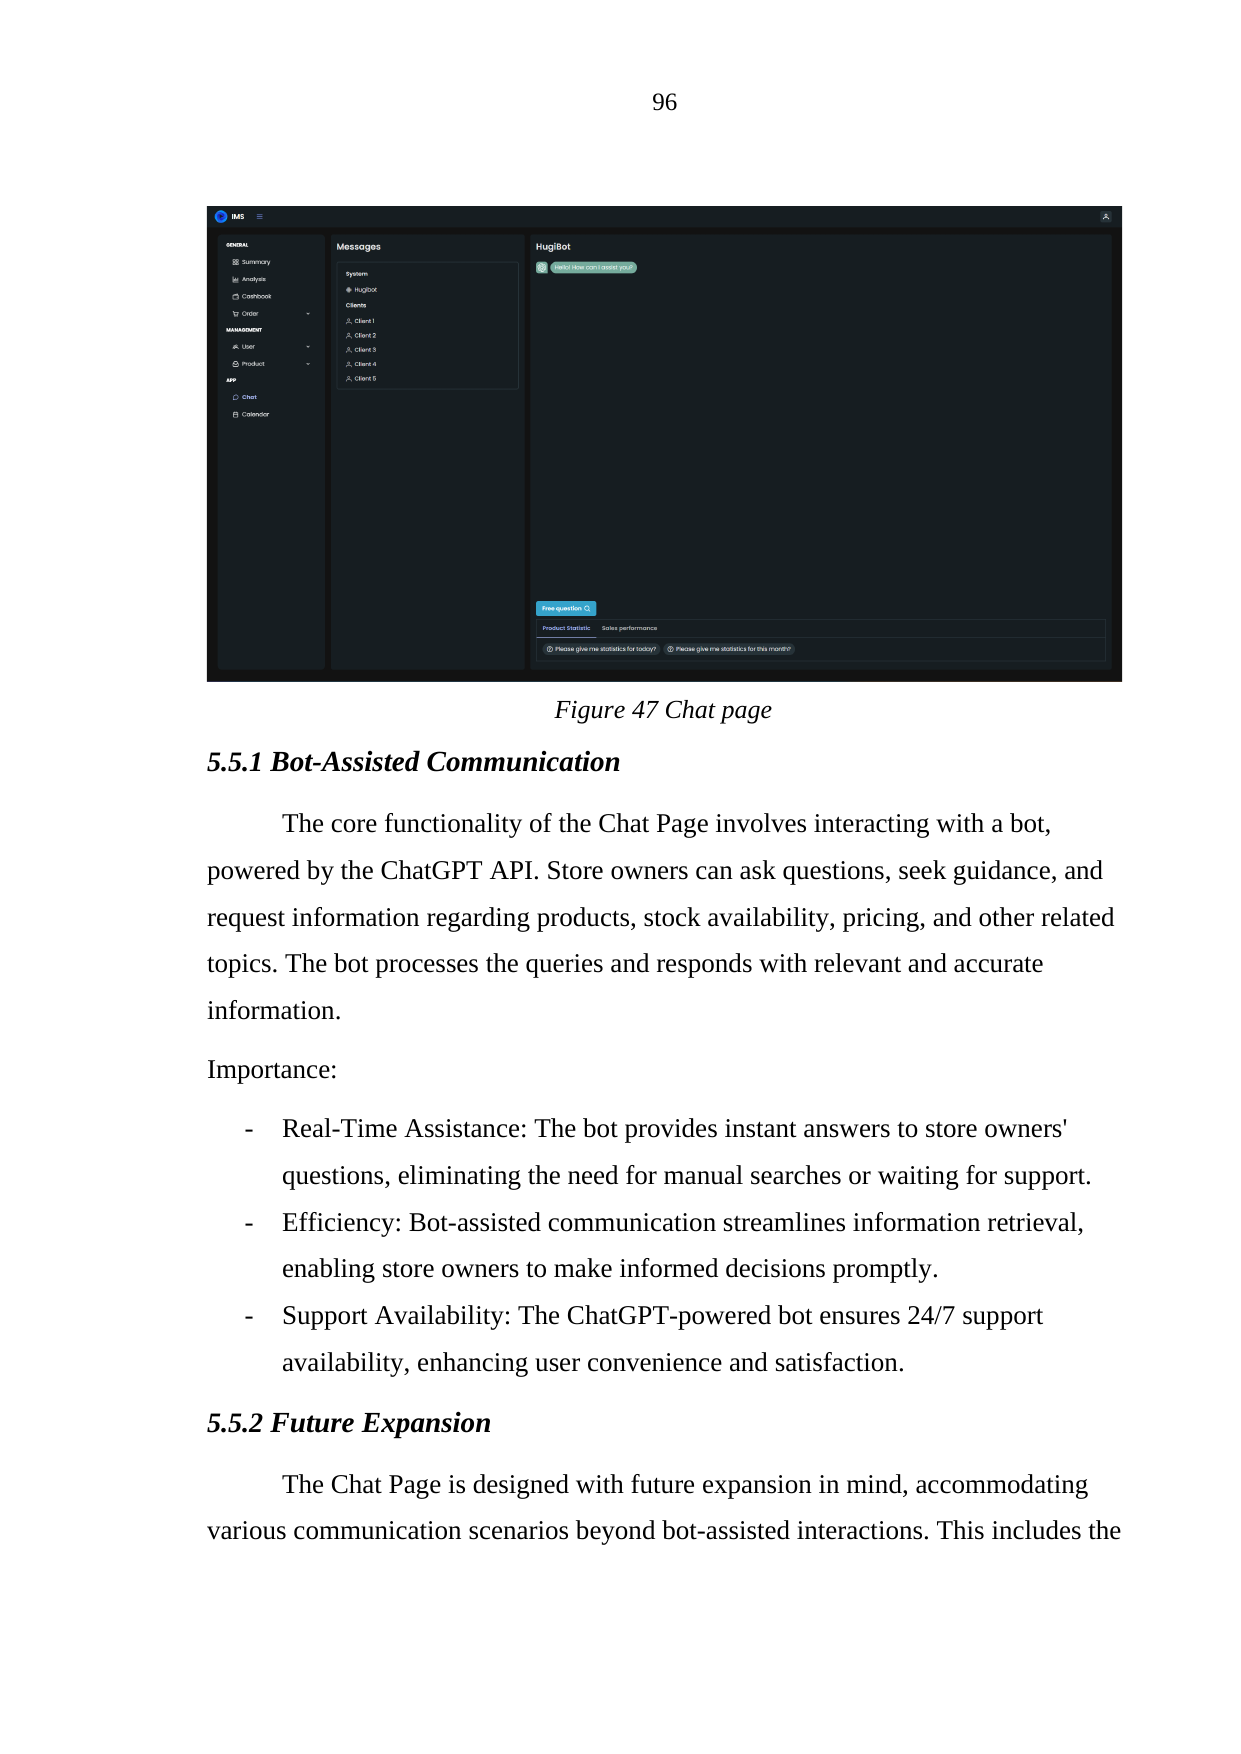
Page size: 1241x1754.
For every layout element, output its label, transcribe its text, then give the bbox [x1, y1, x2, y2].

text The core functionality of the Chat Page involves interacting with a bot, powered by the ChatGPT API. Store owners can ask questions, seek guidance, and request information regarding products, stock availability, pricing, and other related topics. The bot processes the queries and responds with relevant and accurate information. [207, 807, 1122, 1025]
list Real-Time Assistance: The bot provides instant answers to store owners' questions, eliminating the need for manual searches or waiting for support. [244, 1112, 1122, 1190]
text Figure 47 Chat page [207, 694, 1122, 724]
subtitle 5.5.1 Bot-Assisted Communication [207, 744, 1122, 778]
text Importance: [207, 1053, 1122, 1084]
list Efficiency: Bot-assisted communication streamlines information retrieval, enabling store owners to make informed decisions promptly. [244, 1206, 1122, 1283]
subtitle 5.5.2 Future Expansion [207, 1405, 1122, 1438]
list Support Availability: The ChatGPT-powered bot ensures 24/7 support availability, enhancing user convenience and satisfaction. [244, 1299, 1122, 1377]
picture [206, 206, 1123, 682]
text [207, 1468, 1122, 1546]
